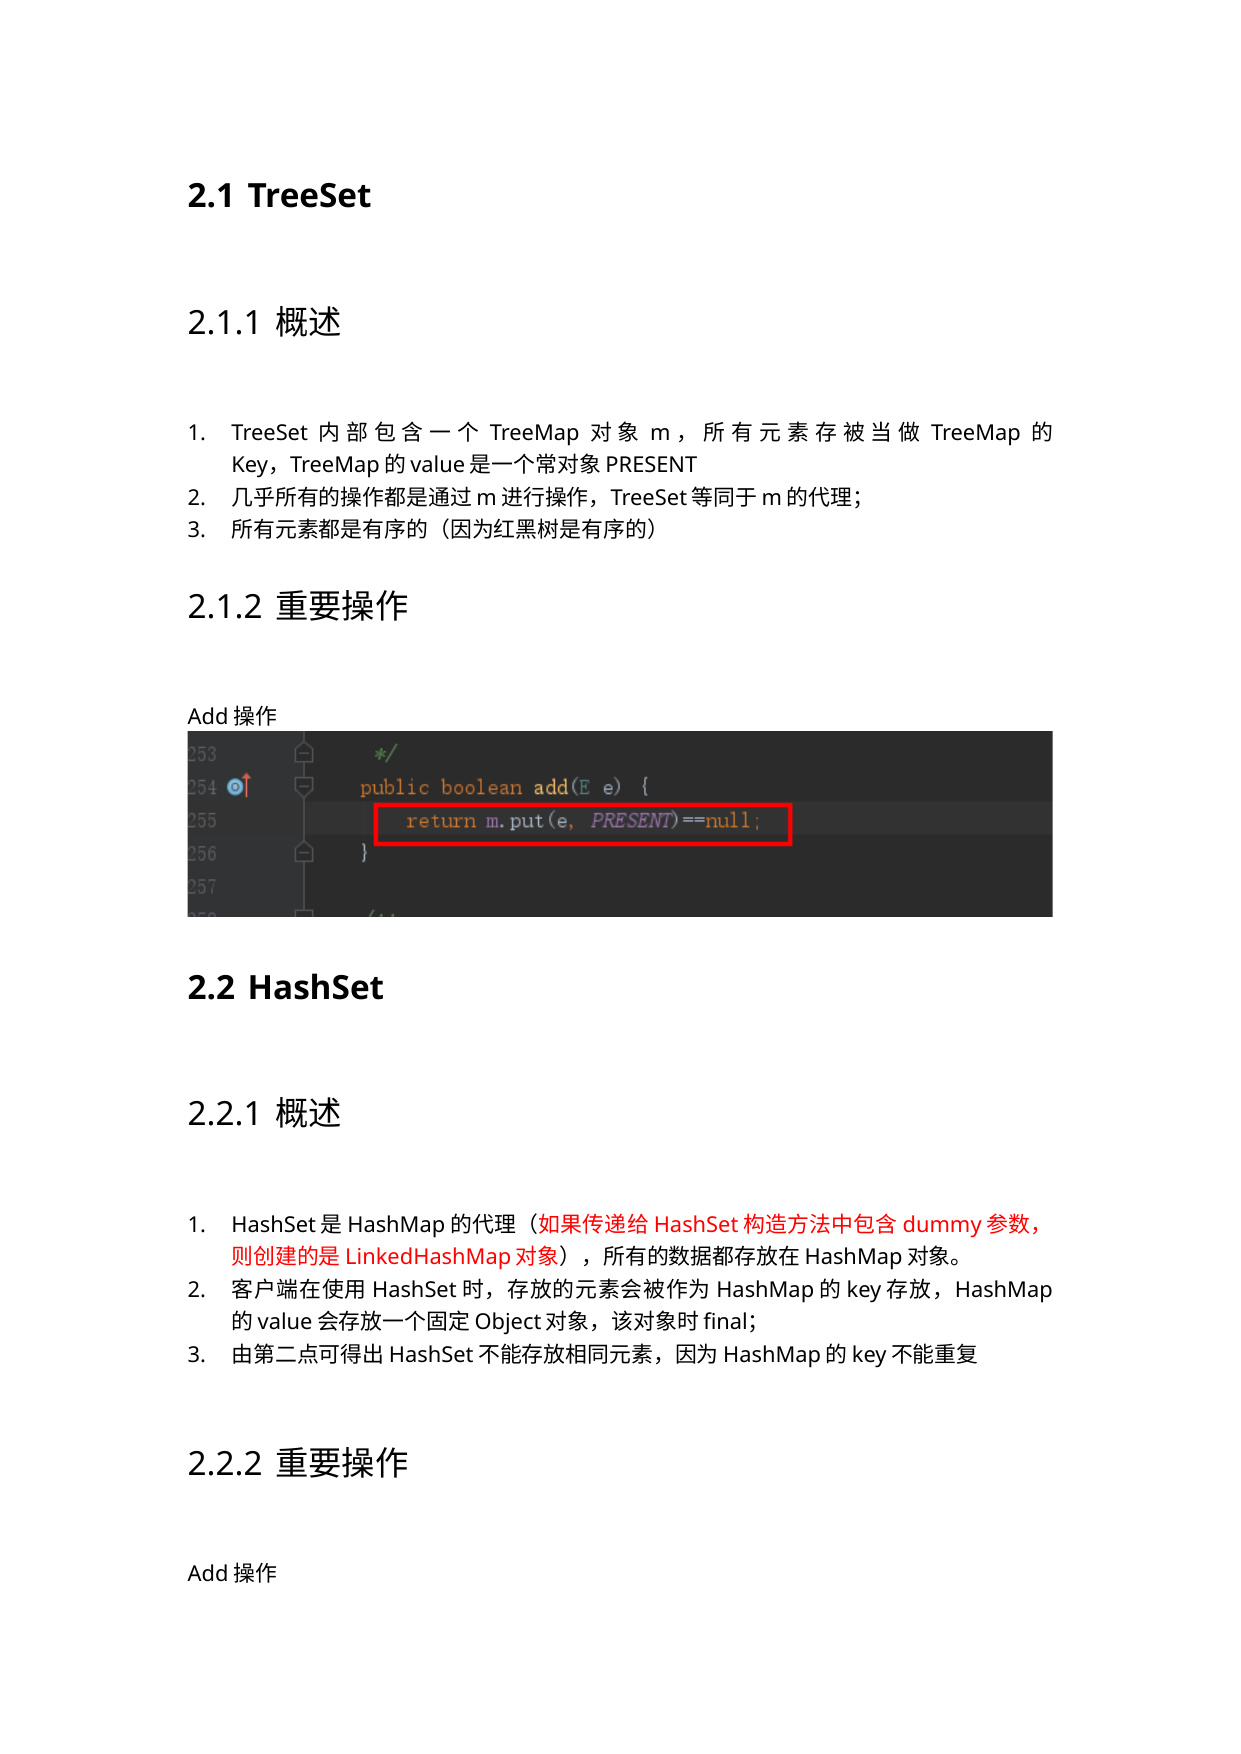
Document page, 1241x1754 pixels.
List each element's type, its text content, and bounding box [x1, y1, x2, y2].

subtitle 概述 [187, 287, 1053, 352]
picture [187, 731, 1053, 917]
subtitle 重要操作 [187, 572, 1053, 637]
subtitle 概述 [187, 1079, 1053, 1144]
list 客户端在使用HashSet时，存放的元素会被作为HashMap的key存放，HashMap的value会存放一个固定Object对象，该对象时final； [187, 1271, 1053, 1336]
list 所有元素都是有序的（因为红黑树是有序的） [187, 512, 1053, 544]
subtitle HashSet [187, 954, 1053, 1019]
subtitle 重要操作 [187, 1428, 1053, 1493]
text Add操作 [187, 699, 1053, 731]
subtitle TreeSet [187, 162, 1053, 227]
list 几乎所有的操作都是通过m进行操作，TreeSet等同于m的代理； [187, 479, 1053, 512]
list TreeSet内部包含一个TreeMap对象m，所有元素存被当做TreeMap的Key，TreeMap的value是一个常对象PRESENT [187, 414, 1053, 479]
list HashSet是HashMap的代理（如果传递给HashSet构造方法中包含dummy参数，则创建的是LinkedHashMap对象），所有的数据都存放在HashMap对象。 [187, 1206, 1053, 1271]
list 由第二点可得出HashSet不能存放相同元素，因为HashMap的key不能重复 [187, 1336, 1053, 1369]
text Add操作 [187, 1556, 1053, 1588]
